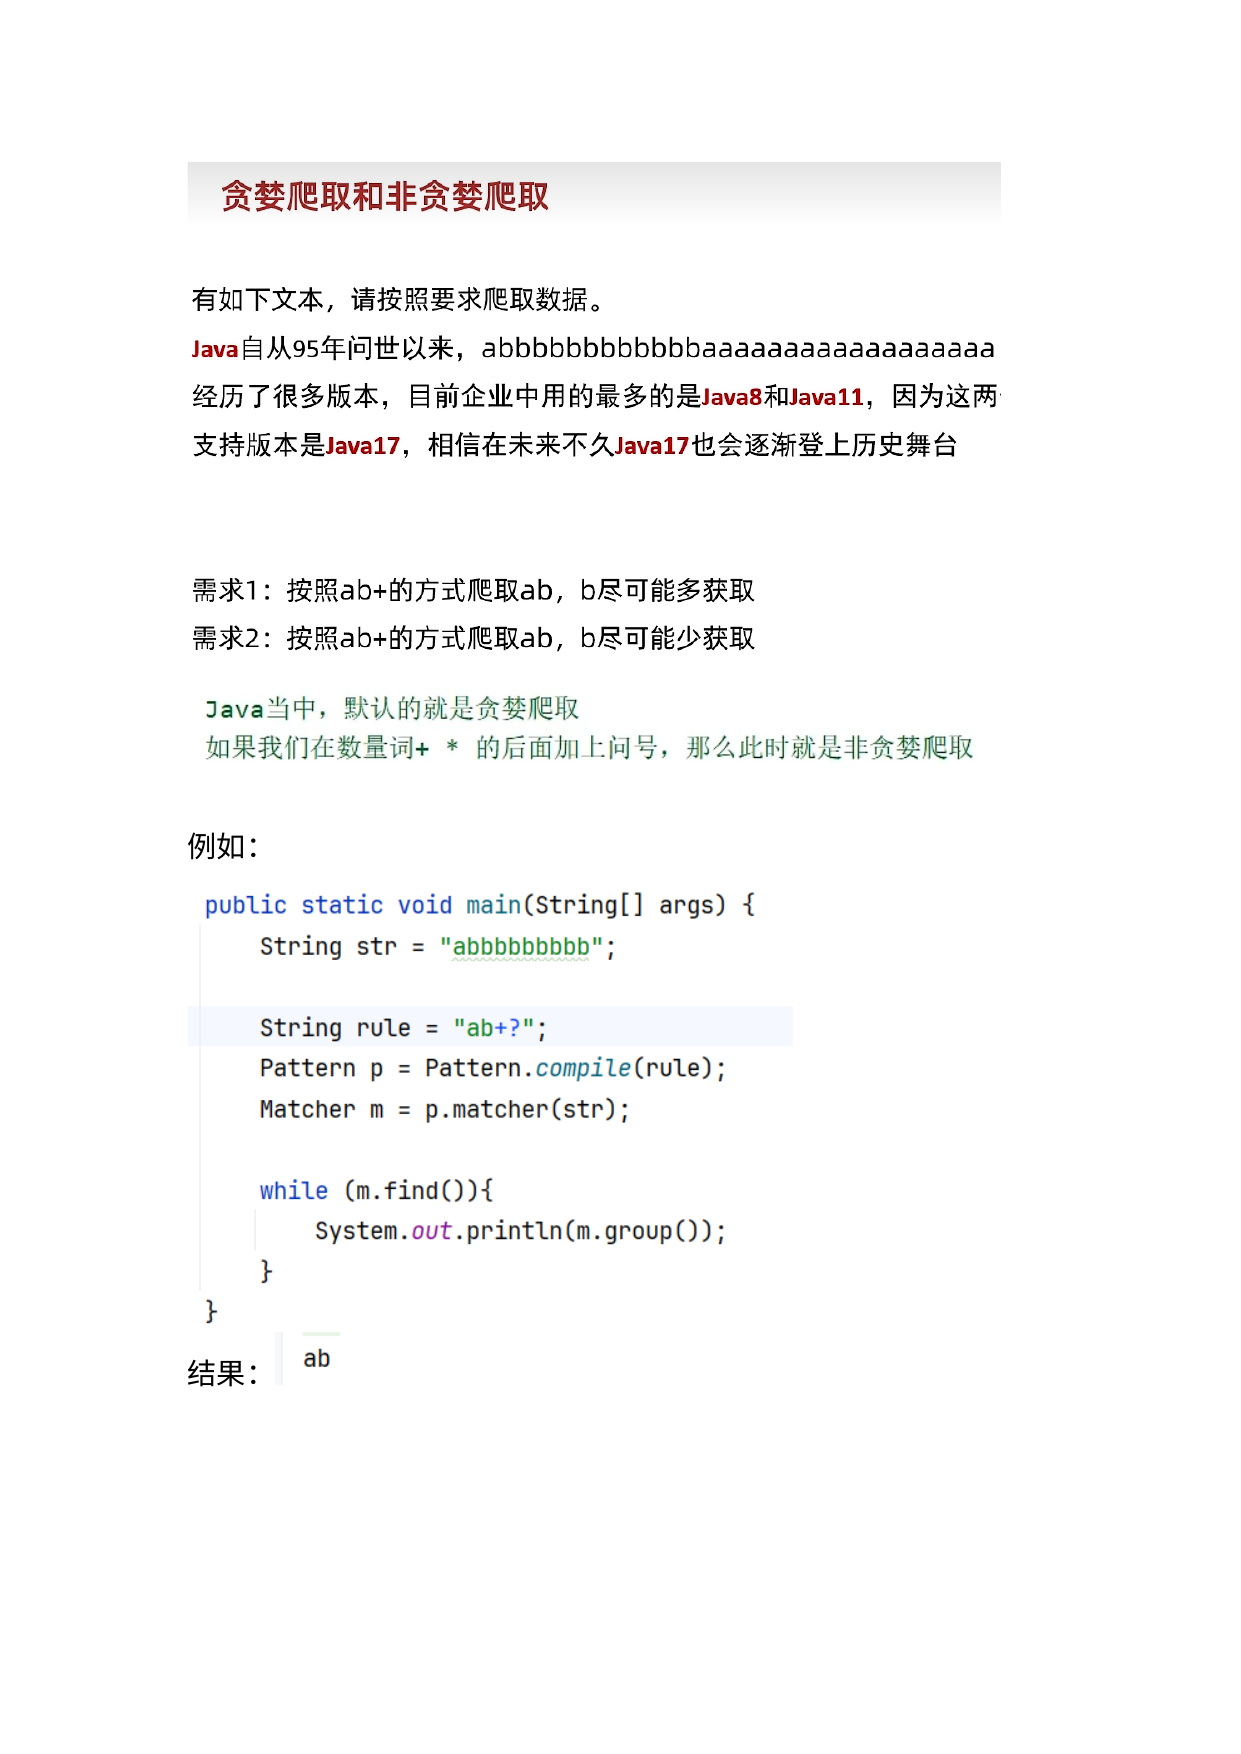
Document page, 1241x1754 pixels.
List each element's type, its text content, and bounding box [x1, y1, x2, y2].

picture [187, 682, 988, 781]
picture [187, 162, 1001, 668]
list 结果： [187, 1332, 1053, 1397]
picture [187, 877, 793, 1385]
list 例如： [187, 812, 1053, 877]
